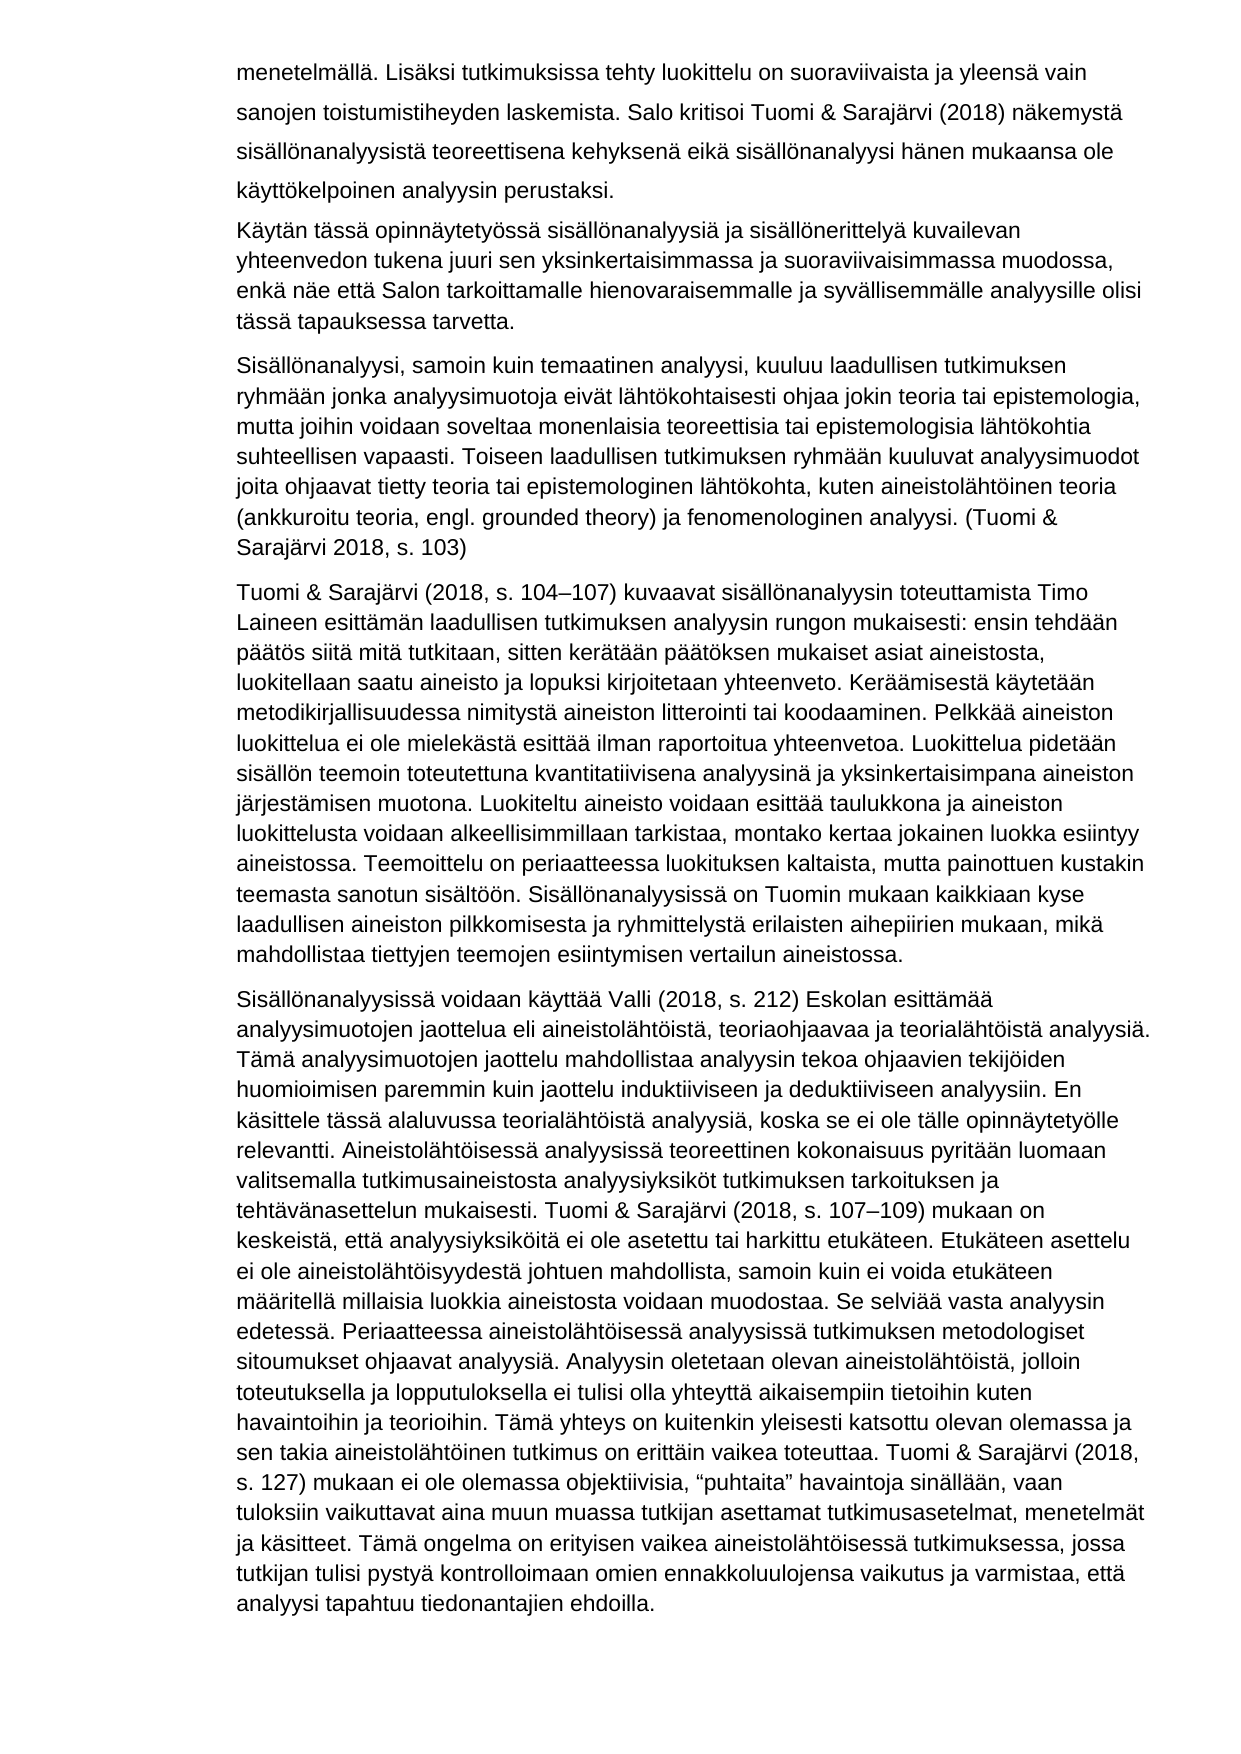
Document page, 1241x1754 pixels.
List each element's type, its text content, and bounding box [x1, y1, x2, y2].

text Käytän tässä opinnäytetyössä sisällönanalyysiä ja sisällönerittelyä kuvailevan yhteenvedon tukena juuri sen yksinkertaisimmassa ja suoraviivaisimmassa muodossa, enkä näe että Salon tarkoittamalle hienovaraisemmalle ja syvällisemmälle analyysille olisi tässä tapauksessa tarvetta. [236, 217, 1152, 334]
text Sisällönanalyysissä voidaan käyttää Valli (2018, s. 212) Eskolan esittämää analyysimuotojen jaottelua eli aineistolähtöistä, teoriaohjaavaa ja teorialähtöistä analyysiä. Tämä analyysimuotojen jaottelu mahdollistaa analyysin tekoa ohjaavien tekijöiden huomioimisen paremmin kuin jaottelu induktiiviseen ja deduktiiviseen analyysiin. En käsittele tässä alaluvussa teorialähtöistä analyysiä, koska se ei ole tälle opinnäytetyölle relevantti. Aineistolähtöisessä analyysissä teoreettinen kokonaisuus pyritään luomaan valitsemalla tutkimusaineistosta analyysiyksiköt tutkimuksen tarkoituksen ja tehtävänasettelun mukaisesti. Tuomi & Sarajärvi (2018, s. 107–109) mukaan on keskeistä, että analyysiyksiköitä ei ole asetettu tai harkittu etukäteen. Etukäteen asettelu ei ole aineistolähtöisyydestä johtuen mahdollista, samoin kuin ei voida etukäteen määritellä millaisia luokkia aineistosta voidaan muodostaa. Se selviää vasta analyysin edetessä. Periaatteessa aineistolähtöisessä analyysissä tutkimuksen metodologiset sitoumukset ohjaavat analyysiä. Analyysin oletetaan olevan aineistolähtöistä, jolloin toteutuksella ja lopputuloksella ei tulisi olla yhteyttä aikaisempiin tietoihin kuten havaintoihin ja teorioihin. Tämä yhteys on kuitenkin yleisesti katsottu olevan olemassa ja sen takia aineistolähtöinen tutkimus on erittäin vaikea toteuttaa. Tuomi & Sarajärvi (2018, s. 127) mukaan ei ole olemassa objektiivisia, “puhtaita” havaintoja sinällään, vaan tuloksiin vaikuttavat aina muun muassa tutkijan asettamat tutkimusasetelmat, menetelmät ja käsitteet. Tämä ongelma on erityisen vaikea aineistolähtöisessä tutkimuksessa, jossa tutkijan tulisi pystyä kontrolloimaan omien ennakkoluulojensa vaikutus ja varmistaa, että analyysi tapahtuu tiedonantajien ehdoilla. [236, 986, 1152, 1616]
text Tuomi & Sarajärvi (2018, s. 104–107) kuvaavat sisällönanalyysin toteuttamista Timo Laineen esittämän laadullisen tutkimuksen analyysin rungon mukaisesti: ensin tehdään päätös siitä mitä tutkitaan, sitten kerätään päätöksen mukaiset asiat aineistosta, luokitellaan saatu aineisto ja lopuksi kirjoitetaan yhteenveto. Keräämisestä käytetään metodikirjallisuudessa nimitystä aineiston litterointi tai koodaaminen. Pelkkää aineiston luokittelua ei ole mielekästä esittää ilman raportoitua yhteenvetoa. Luokittelua pidetään sisällön teemoin toteutettuna kvantitatiivisena analyysinä ja yksinkertaisimpana aineiston järjestämisen muotona. Luokiteltu aineisto voidaan esittää taulukkona ja aineiston luokittelusta voidaan alkeellisimmillaan tarkistaa, montako kertaa jokainen luokka esiintyy aineistossa. Teemoittelu on periaatteessa luokituksen kaltaista, mutta painottuen kustakin teemasta sanotun sisältöön. Sisällönanalyysissä on Tuomin mukaan kaikkiaan kyse laadullisen aineiston pilkkomisesta ja ryhmittelystä erilaisten aihepiirien mukaan, mikä mahdollistaa tiettyjen teemojen esiintymisen vertailun aineistossa. [236, 578, 1152, 967]
text Sisällönanalyysi, samoin kuin temaatinen analyysi, kuuluu laadullisen tutkimuksen ryhmään jonka analyysimuotoja eivät lähtökohtaisesti ohjaa jokin teoria tai epistemologia, mutta joihin voidaan soveltaa monenlaisia teoreettisia tai epistemologisia lähtökohtia suhteellisen vapaasti. Toiseen laadullisen tutkimuksen ryhmään kuuluvat analyysimuodot joita ohjaavat tietty teoria tai epistemologinen lähtökohta, kuten aineistolähtöinen teoria (ankkuroitu teoria, engl. grounded theory) ja fenomenologinen analyysi. (Tuomi & Sarajärvi 2018, s. 103) [236, 352, 1152, 560]
